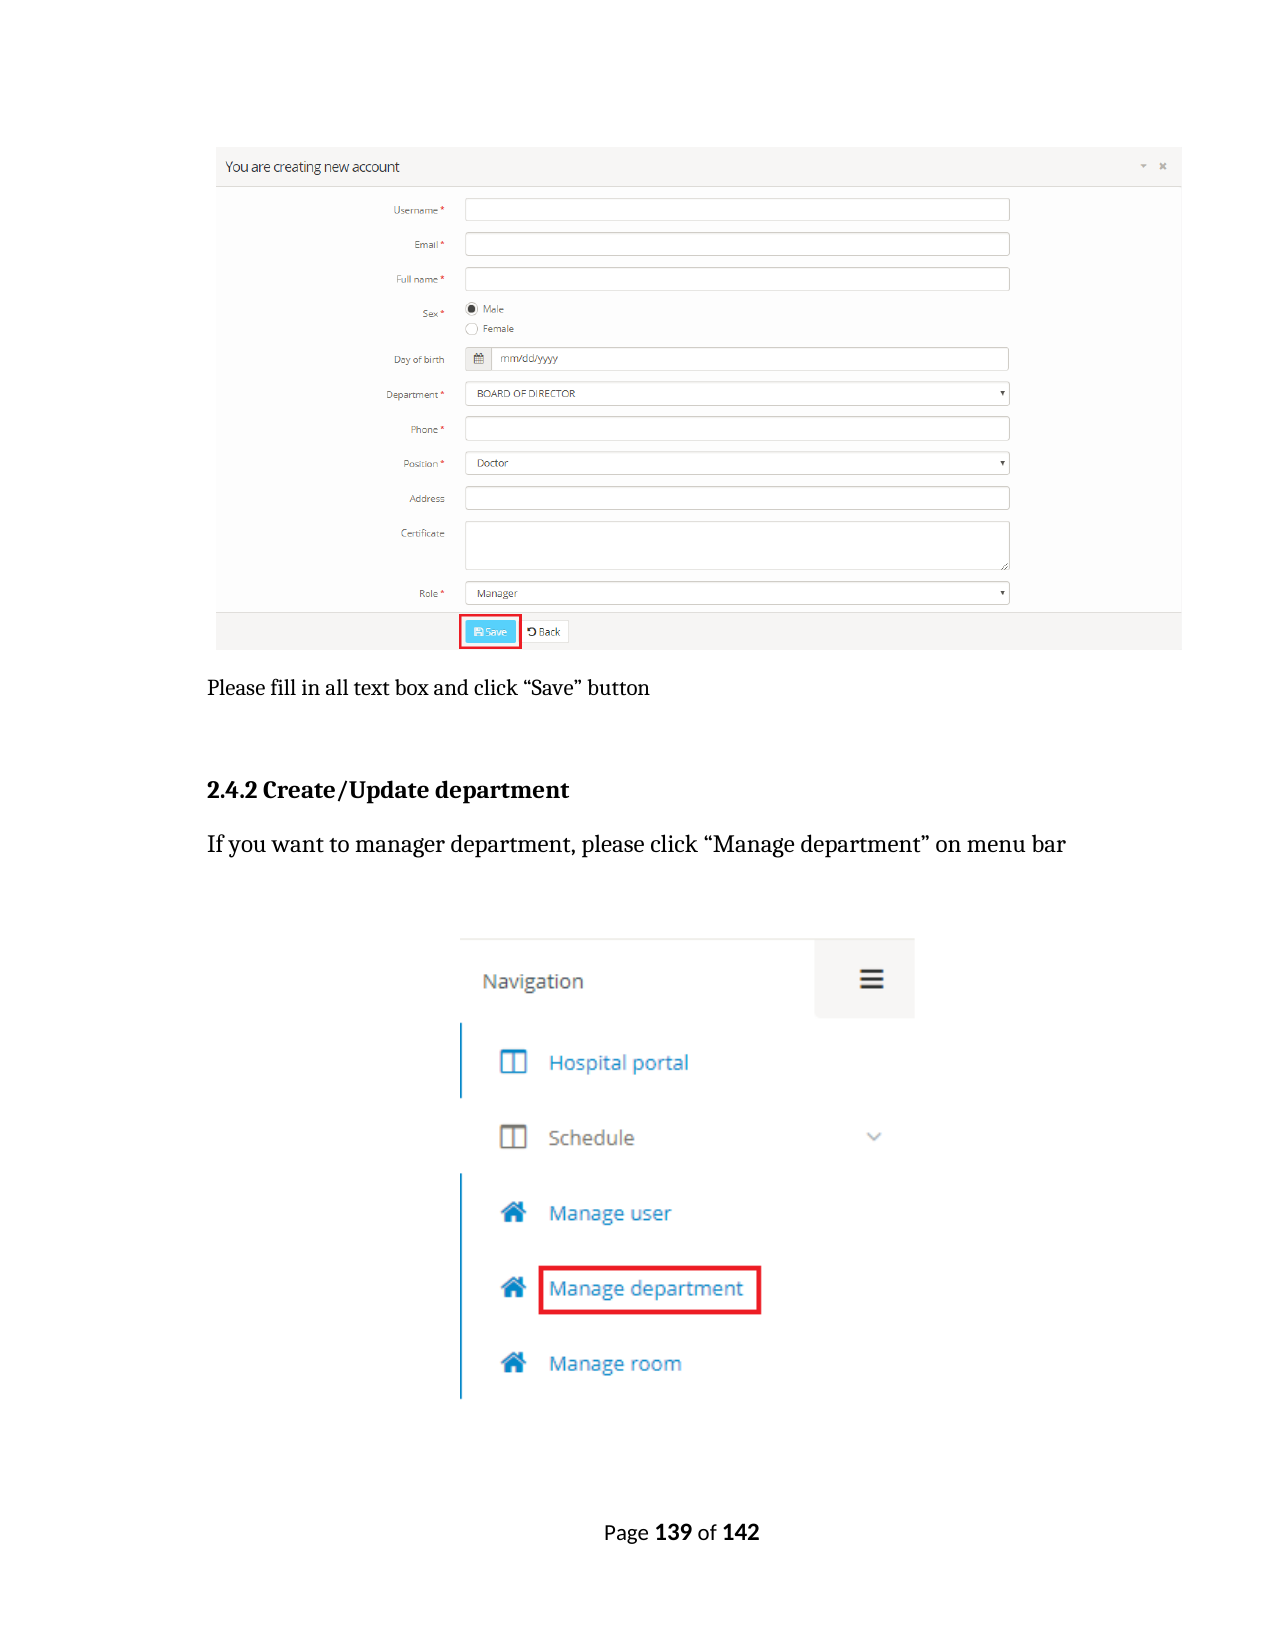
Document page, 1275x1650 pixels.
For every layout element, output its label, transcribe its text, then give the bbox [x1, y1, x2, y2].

picture [460, 937, 915, 1429]
picture [216, 147, 1182, 650]
text 2.4.2 Create/Update department [207, 776, 1157, 805]
text Please fill in all text box and click “Save” button [207, 674, 1157, 701]
text If you want to manager department, please click “Manage department” on menu bar [207, 830, 1157, 859]
